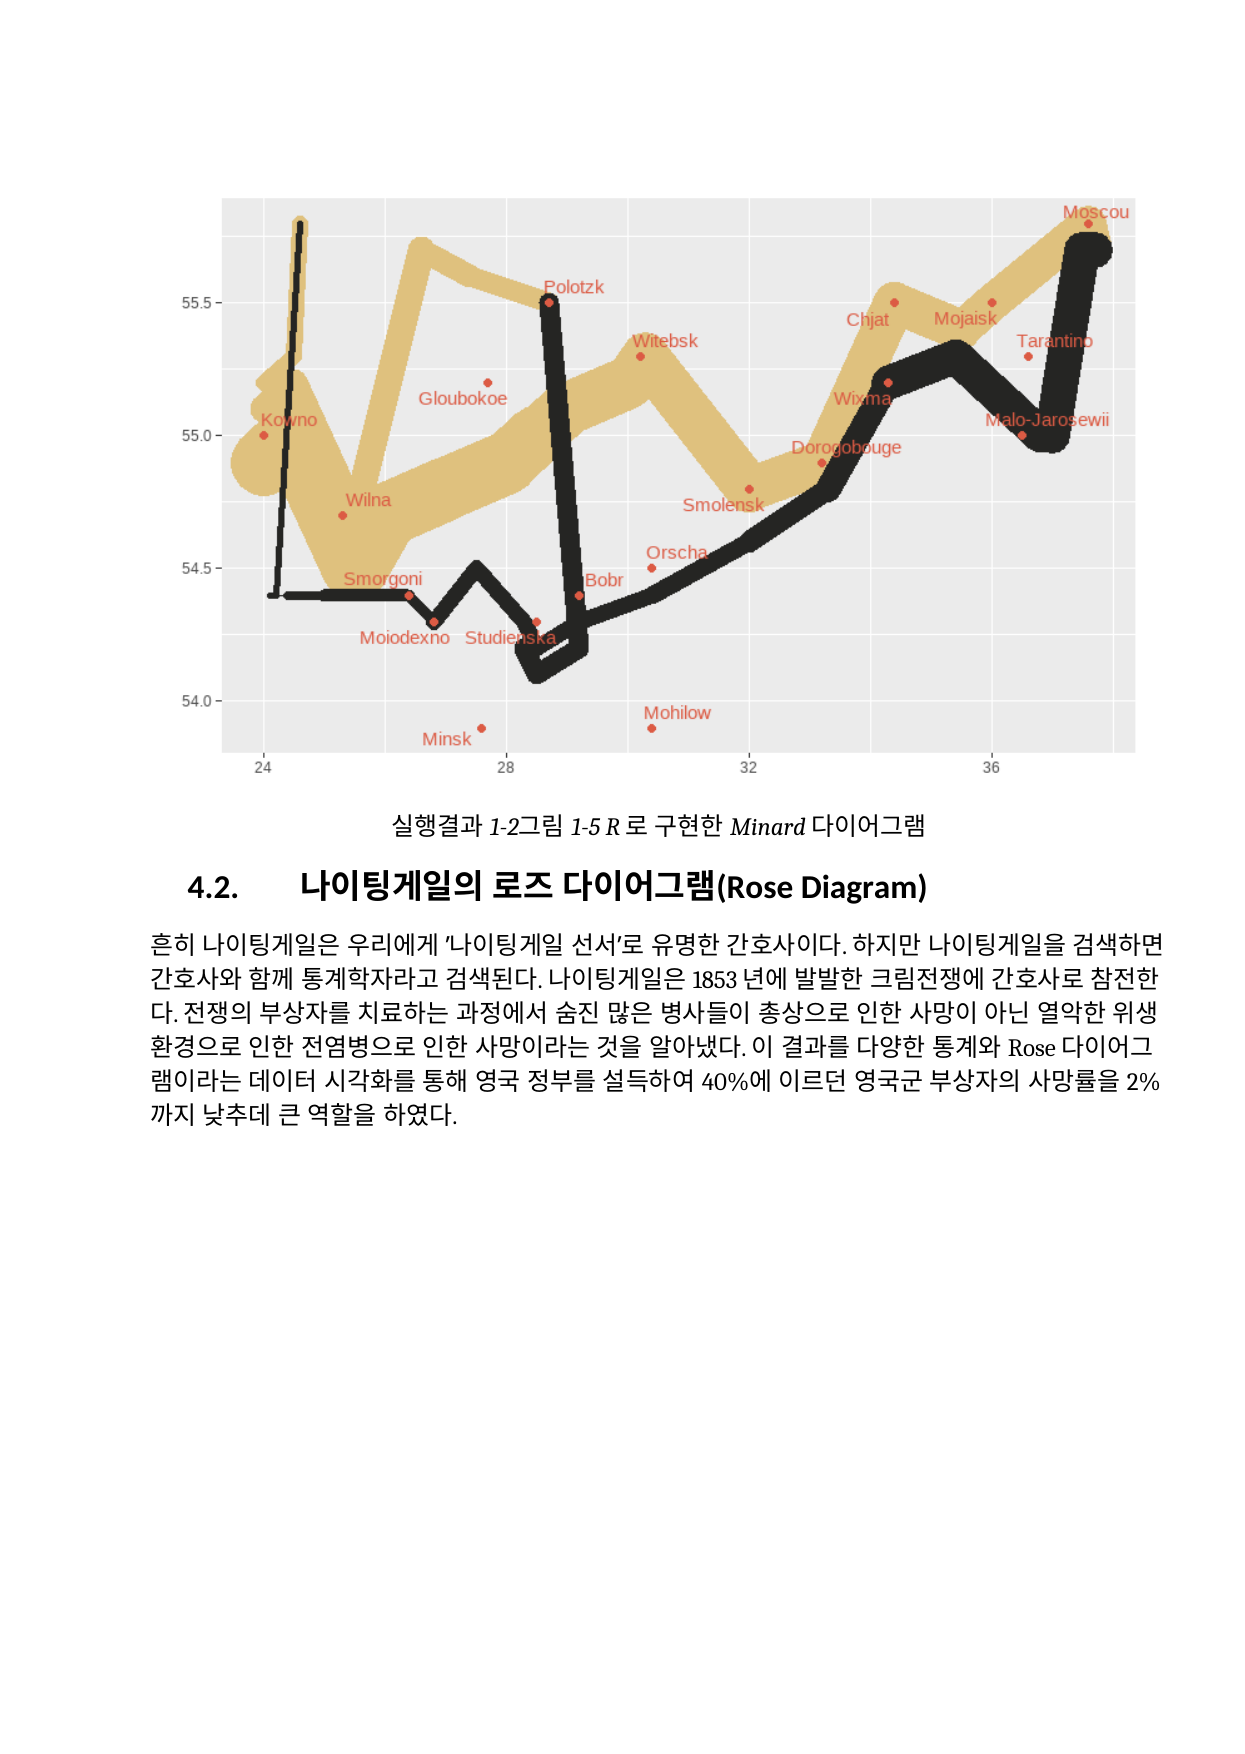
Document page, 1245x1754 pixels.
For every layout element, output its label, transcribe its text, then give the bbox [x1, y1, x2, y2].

subtitle 나이팅게일의 로즈 다이어그램(Rose Diagram) [187, 863, 1170, 909]
picture [172, 187, 1148, 788]
text 흔히 나이팅게일은 우리에게 ’나이팅게일 선서’로 유명한 간호사이다. 하지만 나이팅게일을 검색하면 간호사와 함께 통계학자라고 검색된다. 나이팅게일은 1853년에 발발한 크림전쟁에 간호사로 참전한다. 전쟁의 부상자를 치료하는 과정에서 숨진 많은 병사들이 총상으로 인한 사망이 아닌 열악한 위생 환경으로 인한 전염병으로 인한 사망이라는 것을 알아냈다. 이 결과를 다양한 통계와 Rose 다이어그램이라는 데이터 시각화를 통해 영국 정부를 설득하여 40%에 이르던 영국군 부상자의 사망률을 2%까지 낮추데 큰 역할을 하였다. [150, 927, 1170, 1132]
text 실행결과 1-그림 1-5 R로 구현한 Minard 다이어그램 [150, 808, 1170, 842]
